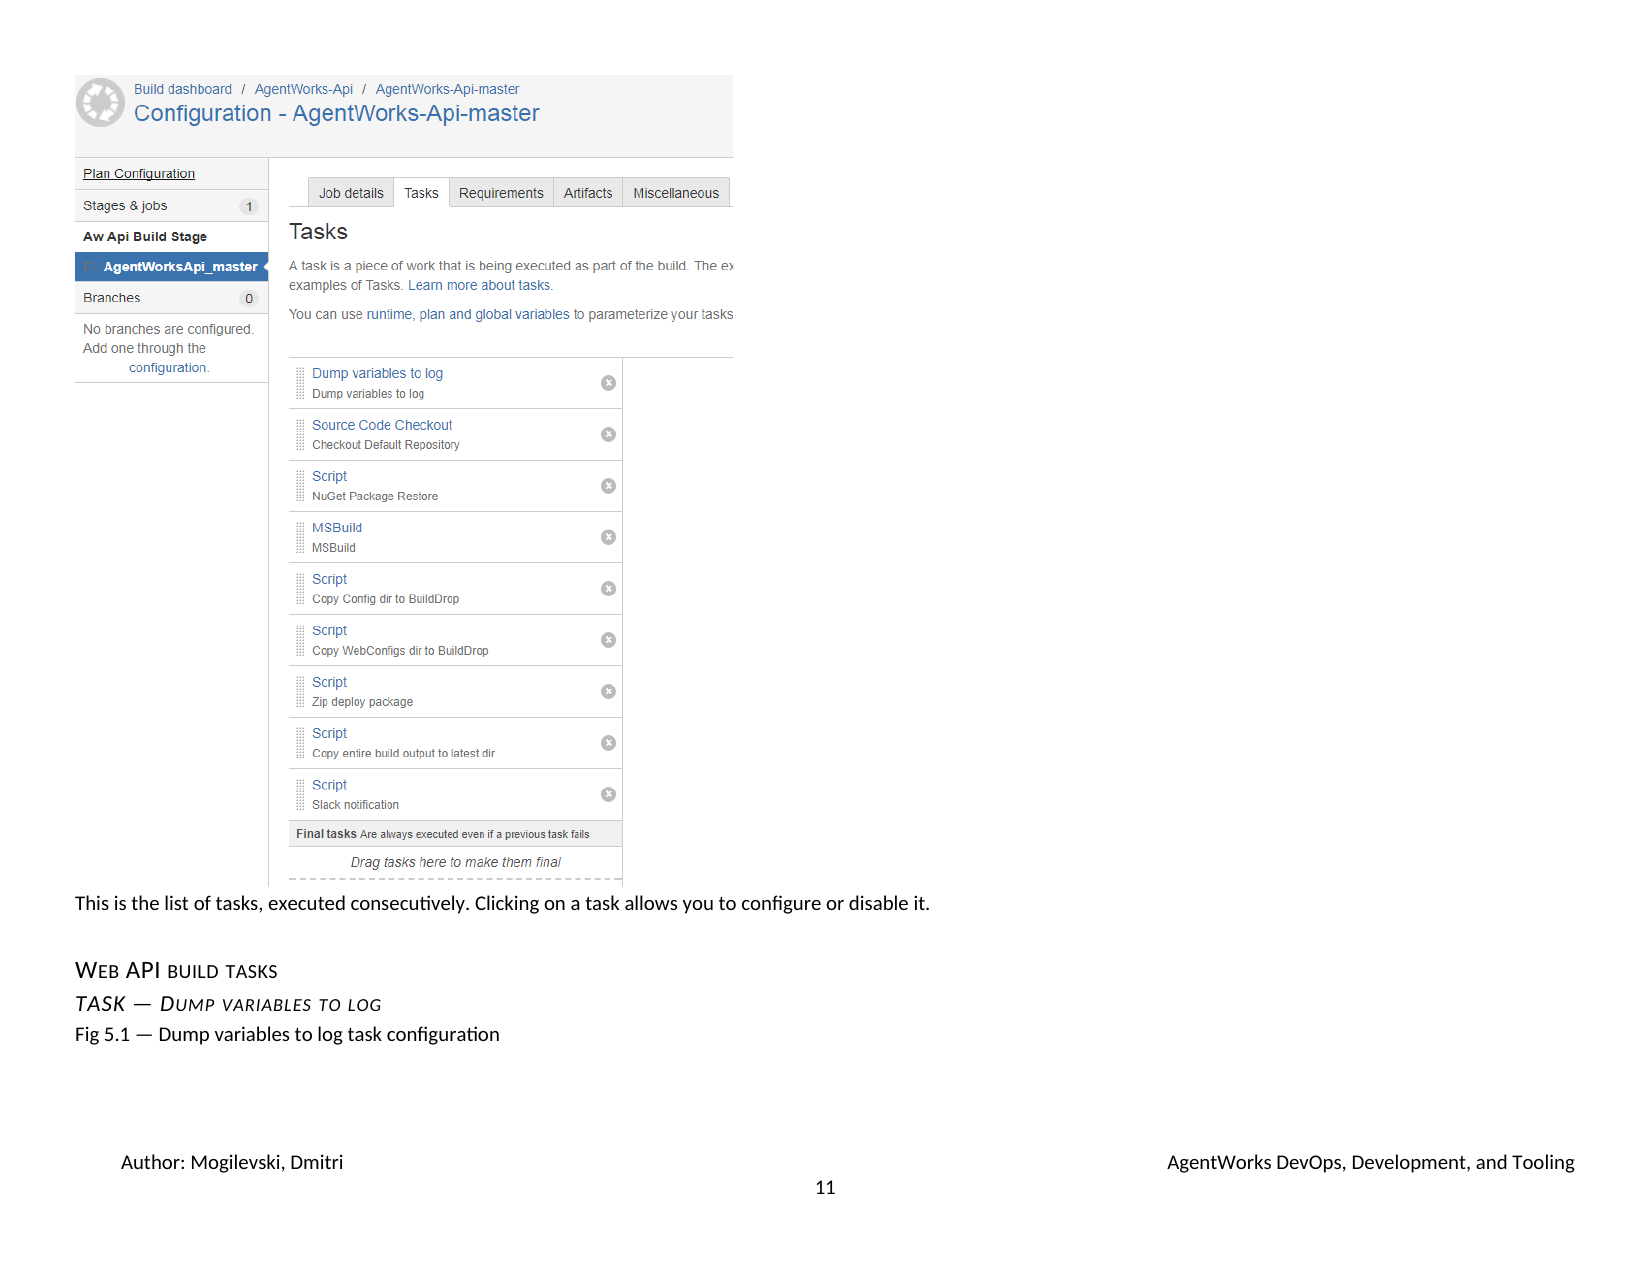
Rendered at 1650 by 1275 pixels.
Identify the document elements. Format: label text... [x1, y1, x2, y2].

picture [75, 75, 734, 887]
text This is the list of tasks, executed consecutively. Clicking on a task allows you to configure or disable it. [75, 890, 1575, 915]
subtitle TASK — Dump variables to log [75, 989, 1575, 1017]
text Fig 5.1 — Dump variables to log task configuration [75, 1021, 1575, 1047]
subtitle Web API build tasks [75, 954, 1575, 985]
